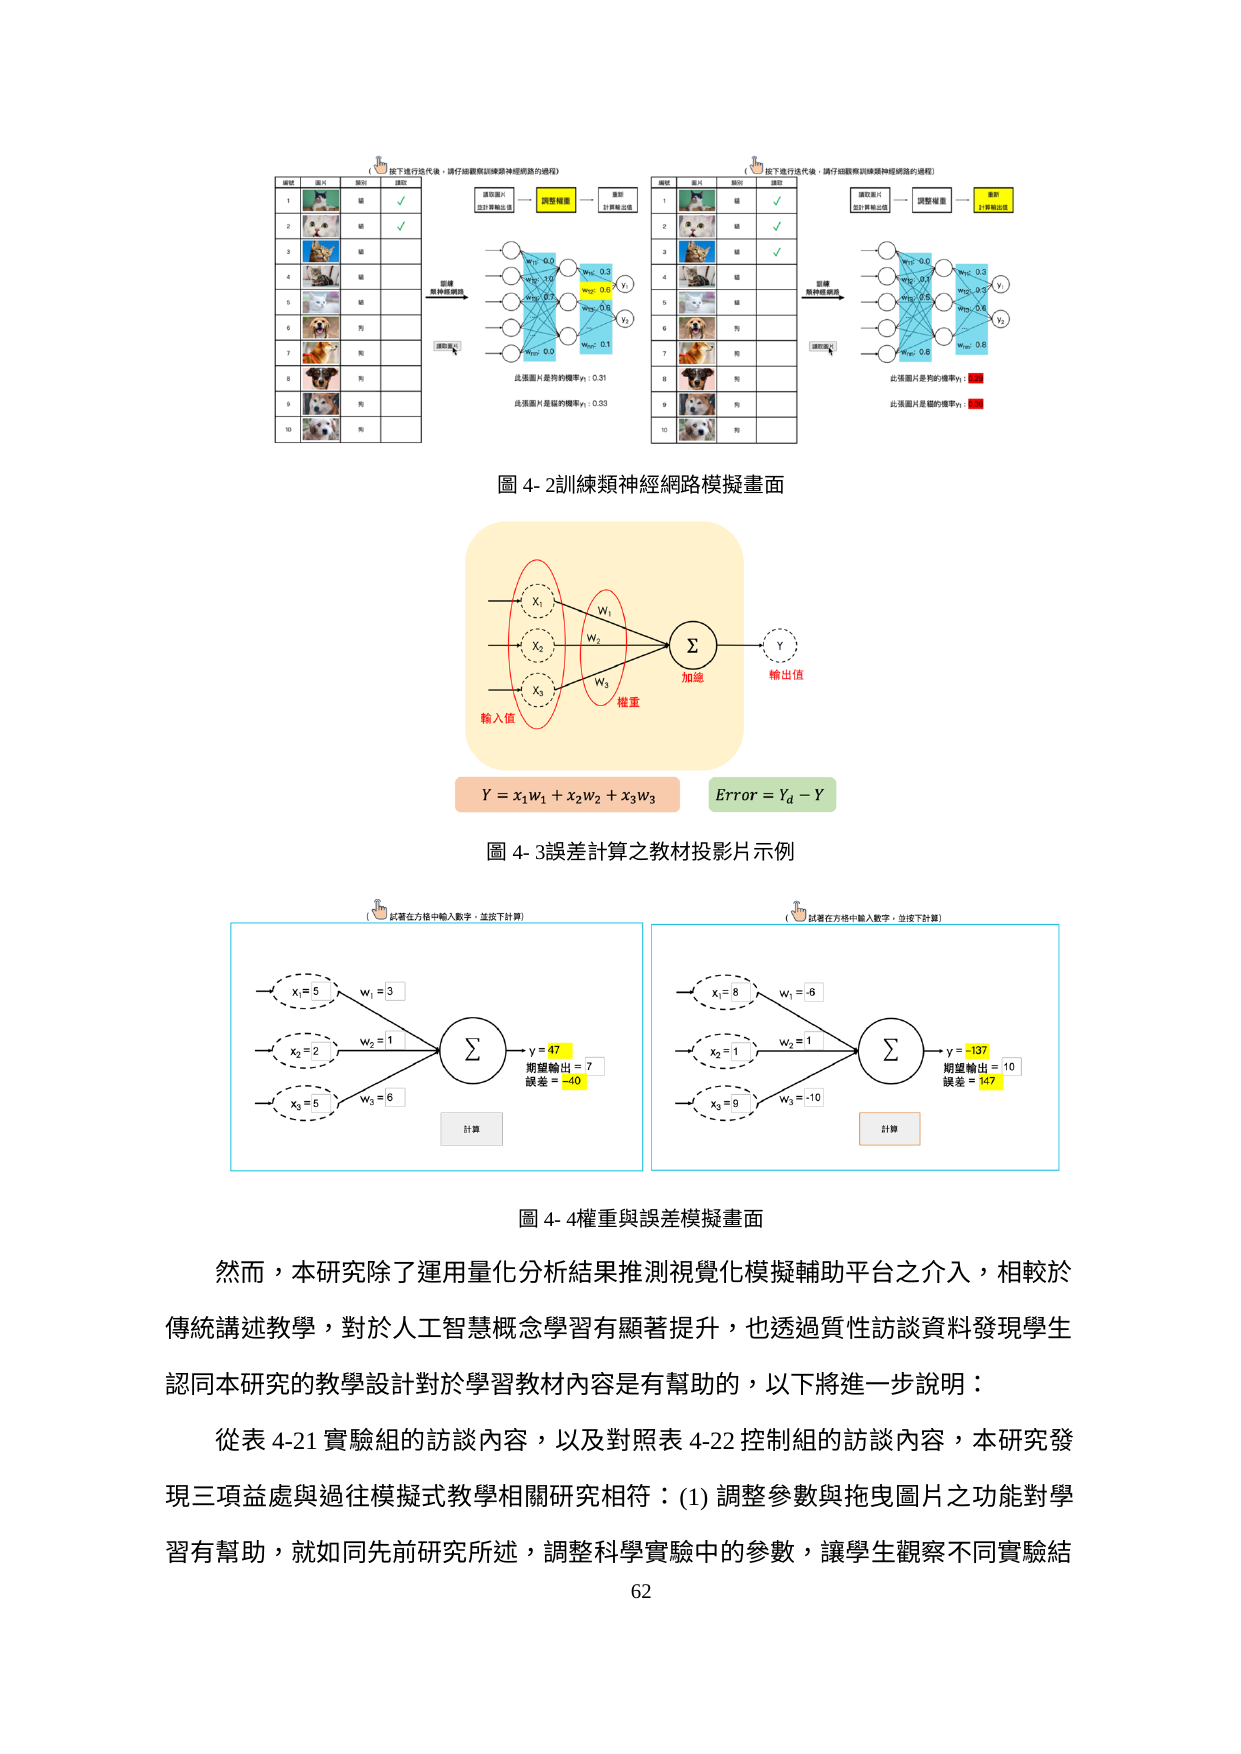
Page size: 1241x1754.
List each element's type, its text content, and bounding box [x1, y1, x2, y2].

text 圖 4- 3誤差計算之教材投影片示例 [165, 832, 1075, 869]
picture [227, 895, 1063, 1174]
picture [267, 152, 1024, 449]
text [165, 1420, 1075, 1570]
text 圖 4- 2訓練類神經網路模擬畫面 [165, 465, 1075, 502]
picture [451, 517, 839, 815]
text 然而，本研究除了運用量化分析結果推測視覺化模擬輔助平台之介入，相較於傳統講述教學，對於人工智慧概念學習有顯著提升，也透過質性訪談資料發現學生認同本研究的教學設計對於學習教材內容是有幫助的，以下將進一步說明： [165, 1252, 1075, 1402]
text 圖 4- 4權重與誤差模擬畫面 [165, 1199, 1075, 1236]
